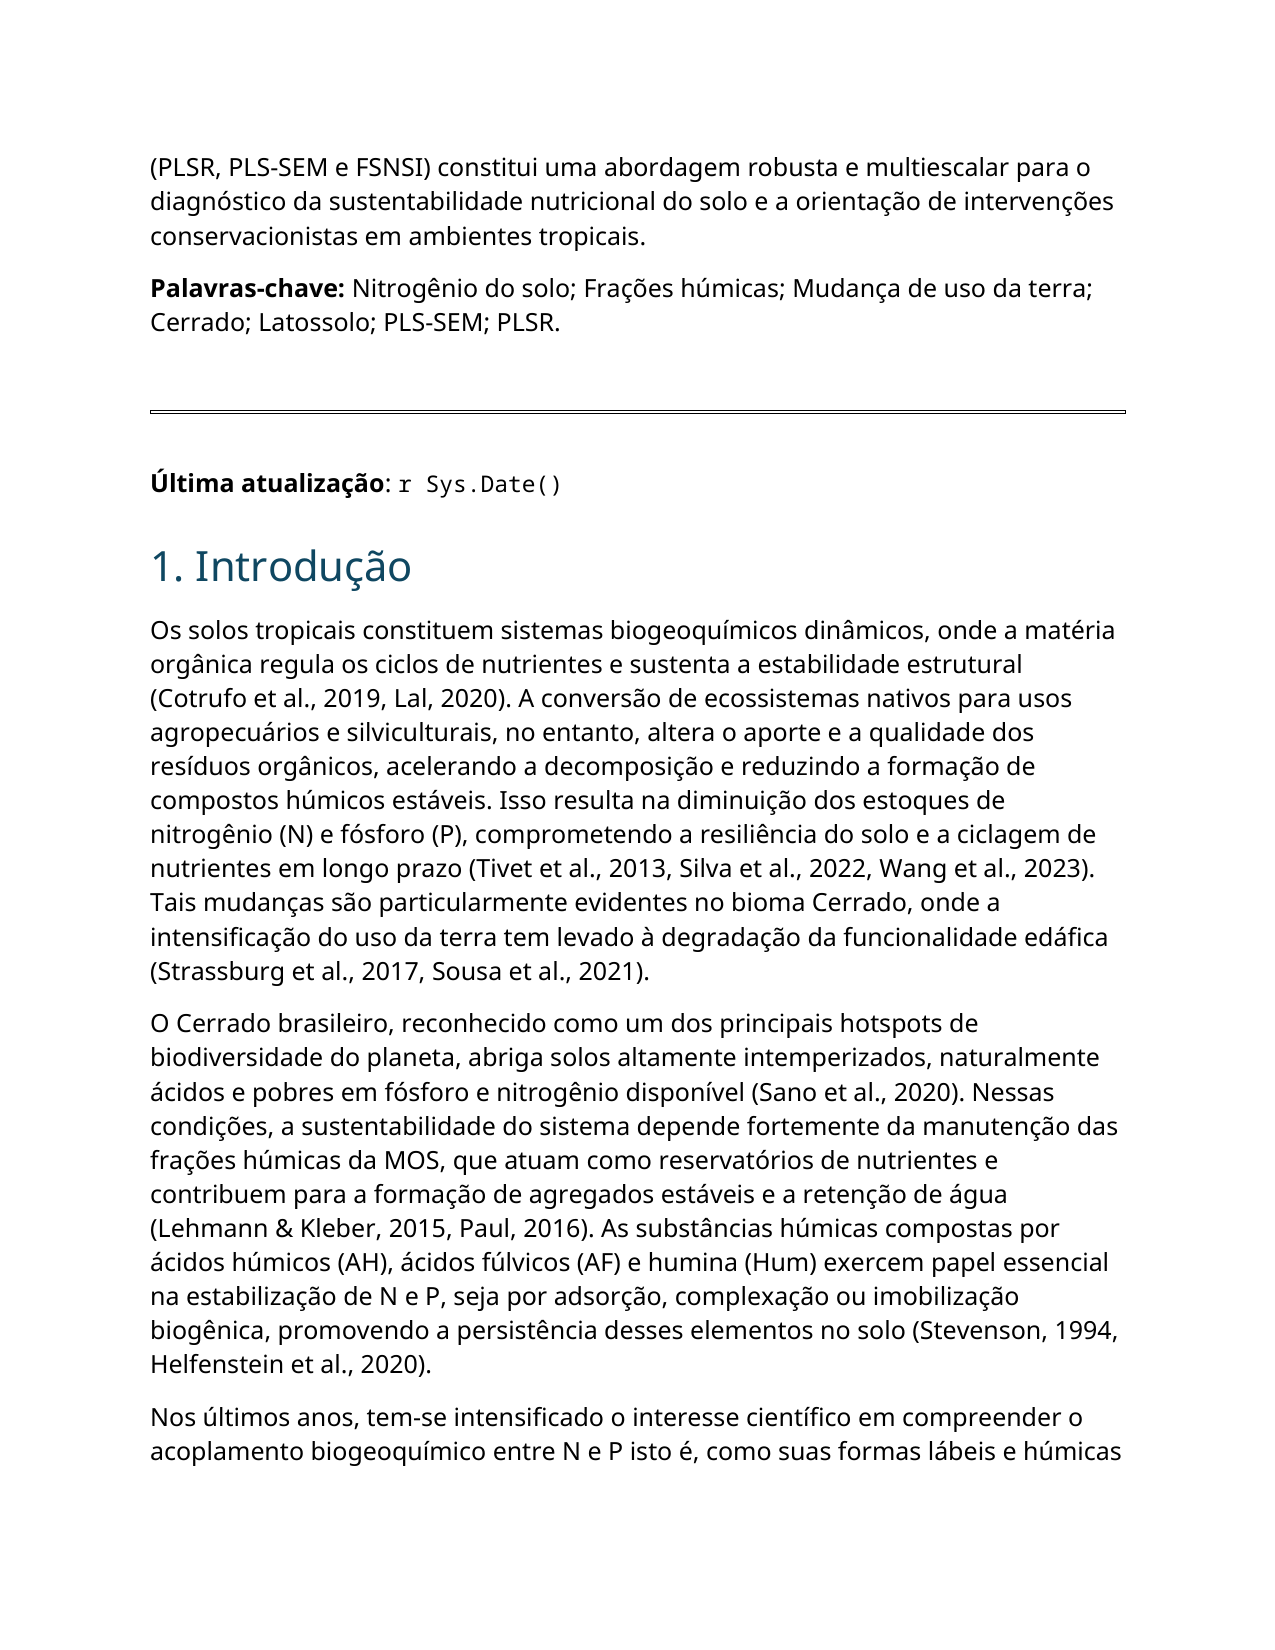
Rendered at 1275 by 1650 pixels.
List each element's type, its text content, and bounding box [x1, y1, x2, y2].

text Os solos tropicais constituem sistemas biogeoquímicos dinâmicos, onde a matéria orgânica regula os ciclos de nutrientes e sustenta a estabilidade estrutural (Cotrufo et al., 2019, Lal, 2020). A conversão de ecossistemas nativos para usos agropecuários e silviculturais, no entanto, altera o aporte e a qualidade dos resíduos orgânicos, acelerando a decomposição e reduzindo a formação de compostos húmicos estáveis. Isso resulta na diminuição dos estoques de nitrogênio (N) e fósforo (P), comprometendo a resiliência do solo e a ciclagem de nutrientes em longo prazo (Tivet et al., 2013, Silva et al., 2022, Wang et al., 2023). Tais mudanças são particularmente evidentes no bioma Cerrado, onde a intensificação do uso da terra tem levado à degradação da funcionalidade edáfica (Strassburg et al., 2017, Sousa et al., 2021). [150, 613, 1125, 987]
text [150, 150, 1125, 252]
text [150, 1399, 1125, 1468]
text Palavras-chave: Nitrogênio do solo; Frações húmicas; Mudança de uso da terra; Cerrado; Latossolo; PLS-SEM; PLSR. [150, 271, 1125, 339]
text O Cerrado brasileiro, reconhecido como um dos principais hotspots de biodiversidade do planeta, abriga solos altamente intemperizados, naturalmente ácidos e pobres em fósforo e nitrogênio disponível (Sano et al., 2020). Nessas condições, a sustentabilidade do sistema depende fortemente da manutenção das frações húmicas da MOS, que atuam como reservatórios de nutrientes e contribuem para a formação de agregados estáveis e a retenção de água (Lehmann & Kleber, 2015, Paul, 2016). As substâncias húmicas compostas por ácidos húmicos (AH), ácidos fúlvicos (AF) e humina (Hum) exercem papel essencial na estabilização de N e P, seja por adsorção, complexação ou imobilização biogênica, promovendo a persistência desses elementos no solo (Stevenson, 1994, Helfenstein et al., 2020). [150, 1006, 1125, 1381]
subtitle 1. Introdução [150, 537, 1125, 594]
text Última atualização: r Sys.Date() [150, 466, 1125, 499]
